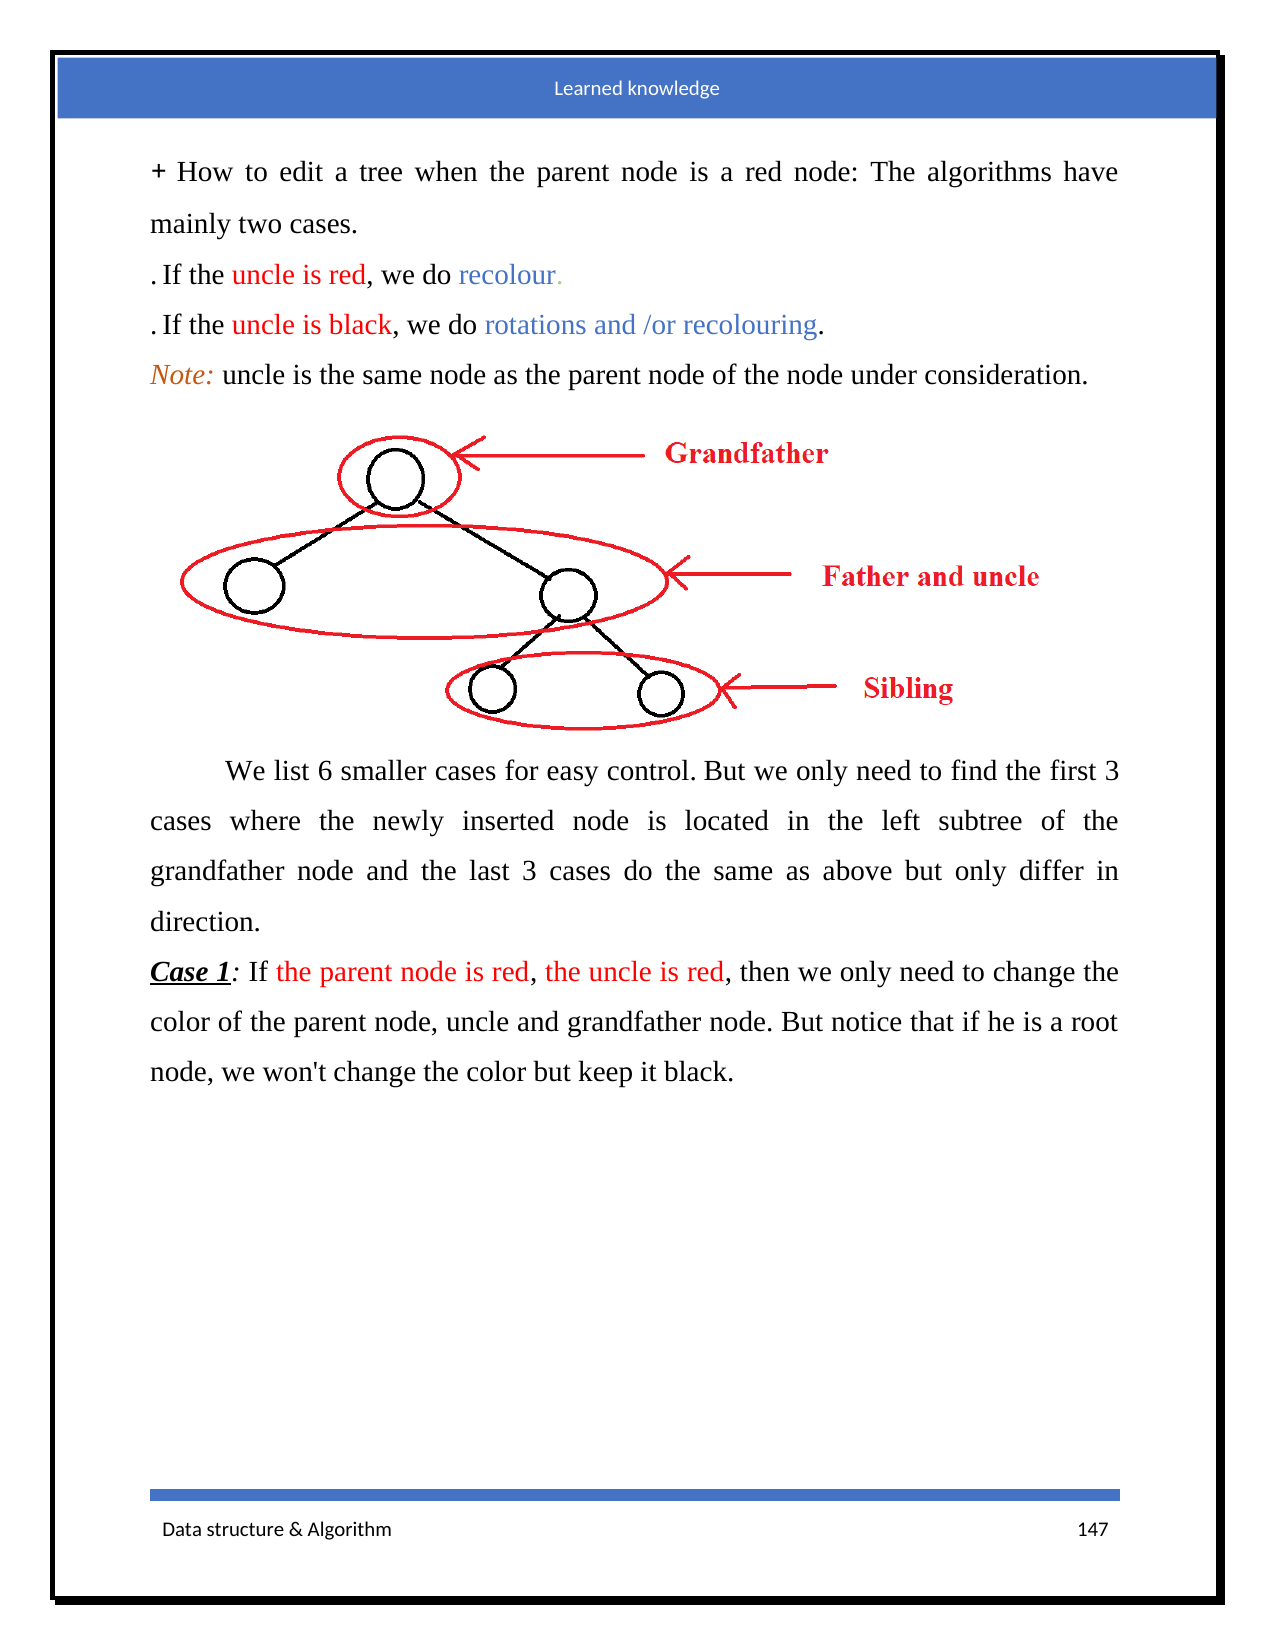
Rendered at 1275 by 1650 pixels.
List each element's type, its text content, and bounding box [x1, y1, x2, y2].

text . If the uncle is red, we do recolour. [150, 257, 1120, 290]
picture [150, 407, 1125, 740]
text Case 1: If the parent node is red, the uncle is red, then we only need to change the color of the parent node, uncle and grandfather node. But notice that if he is a root node, we won't change the color but keep it black. [150, 954, 1120, 1088]
text . If the uncle is black, we do rotations and /or recolouring. [150, 307, 1120, 341]
text Note: uncle is the same node as the parent node of the node under consideration. [150, 357, 1120, 391]
text We list 6 smaller cases for easy control. But we only need to find the first 3 cases where the newly inserted node is located in the left subtree of the grandfather node and the last 3 cases do the same as above but only differ in direction. [150, 753, 1120, 937]
text + How to edit a tree when the parent node is a red node: The algorithms have mainly two cases. [150, 150, 1120, 240]
